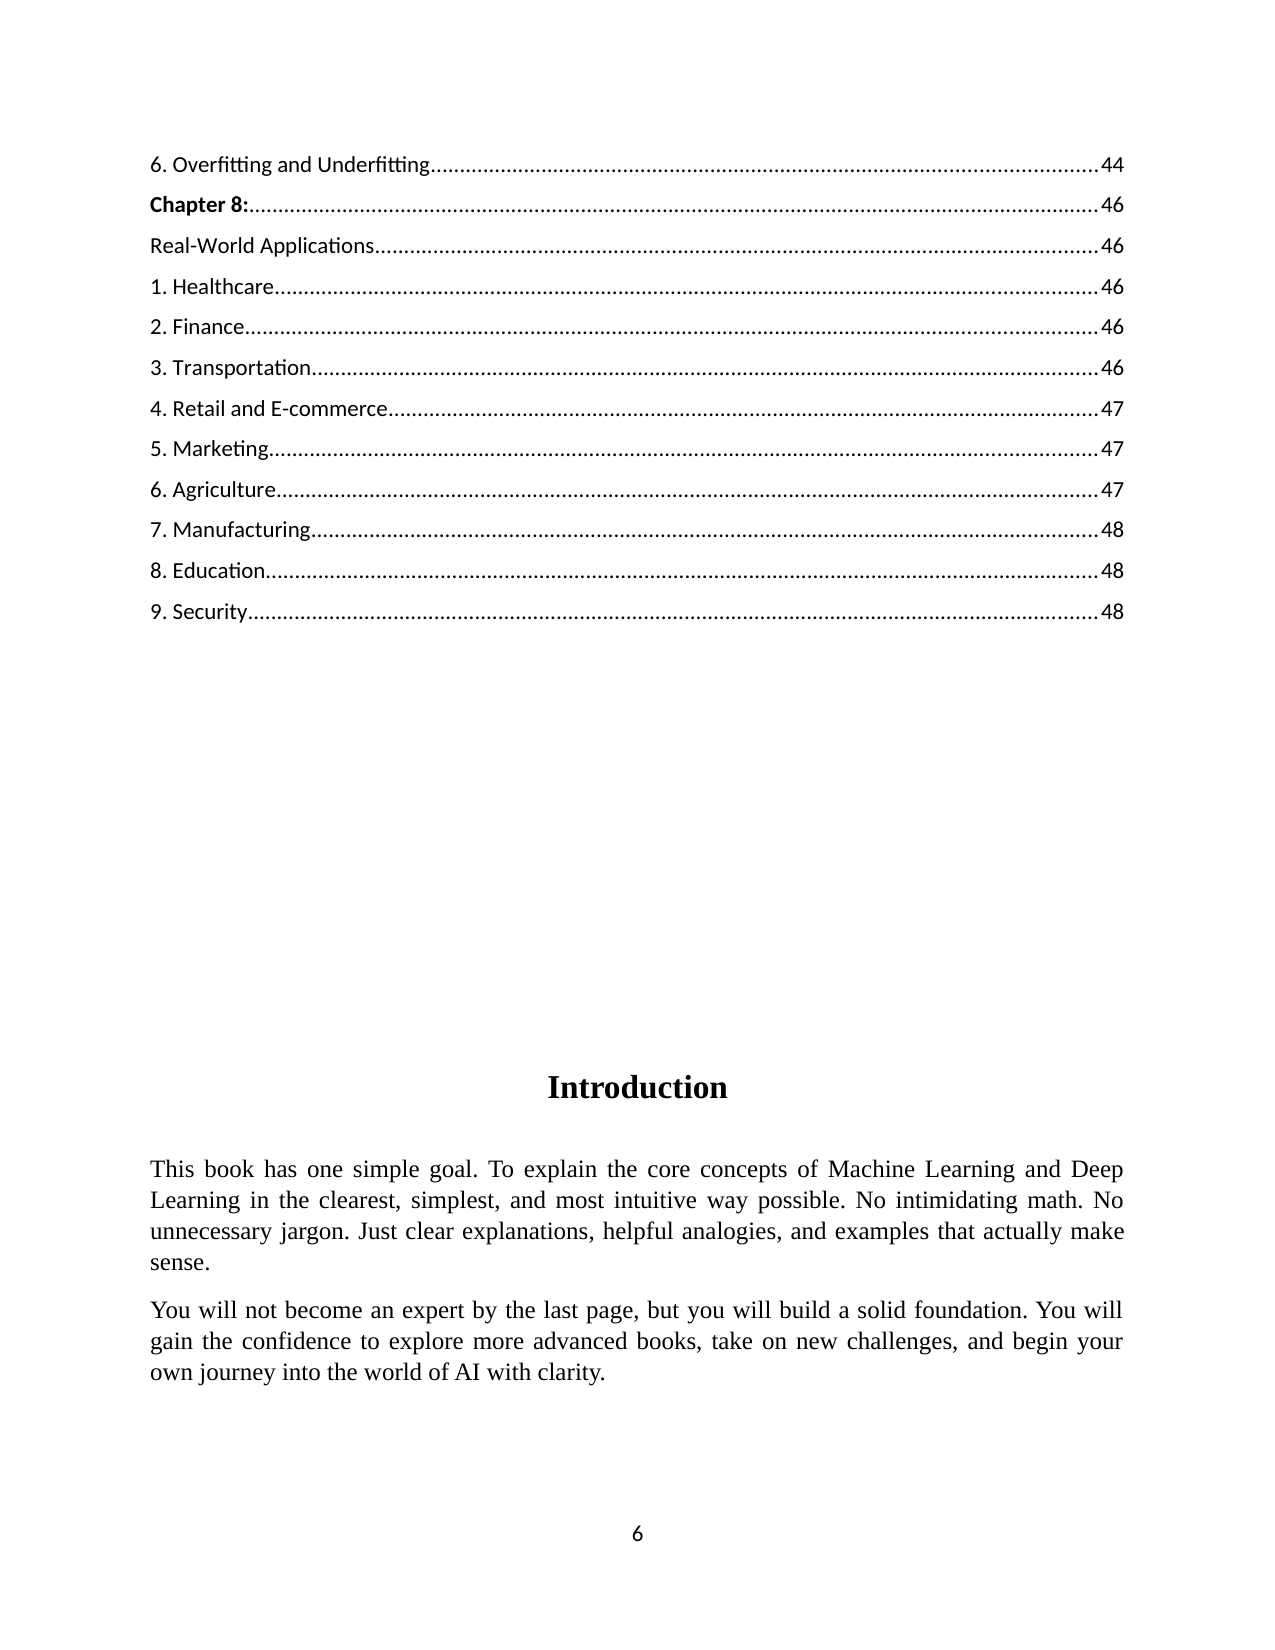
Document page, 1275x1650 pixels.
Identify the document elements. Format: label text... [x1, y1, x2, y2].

text This book has one simple goal. To explain the core concepts of Machine Learning and Deep Learning in the clearest, simplest, and most intuitive way possible. No intimidating math. No unnecessary jargon. Just clear explanations, helpful analogies, and examples that actually make sense. [150, 1154, 1125, 1276]
subtitle Introduction [150, 1068, 1125, 1106]
text You will not become an expert by the last page, but you will build a solid foundation. You will gain the confidence to explore more advanced books, take on new challenges, and begin your own journey into the world of AI with clarity. [150, 1295, 1125, 1386]
